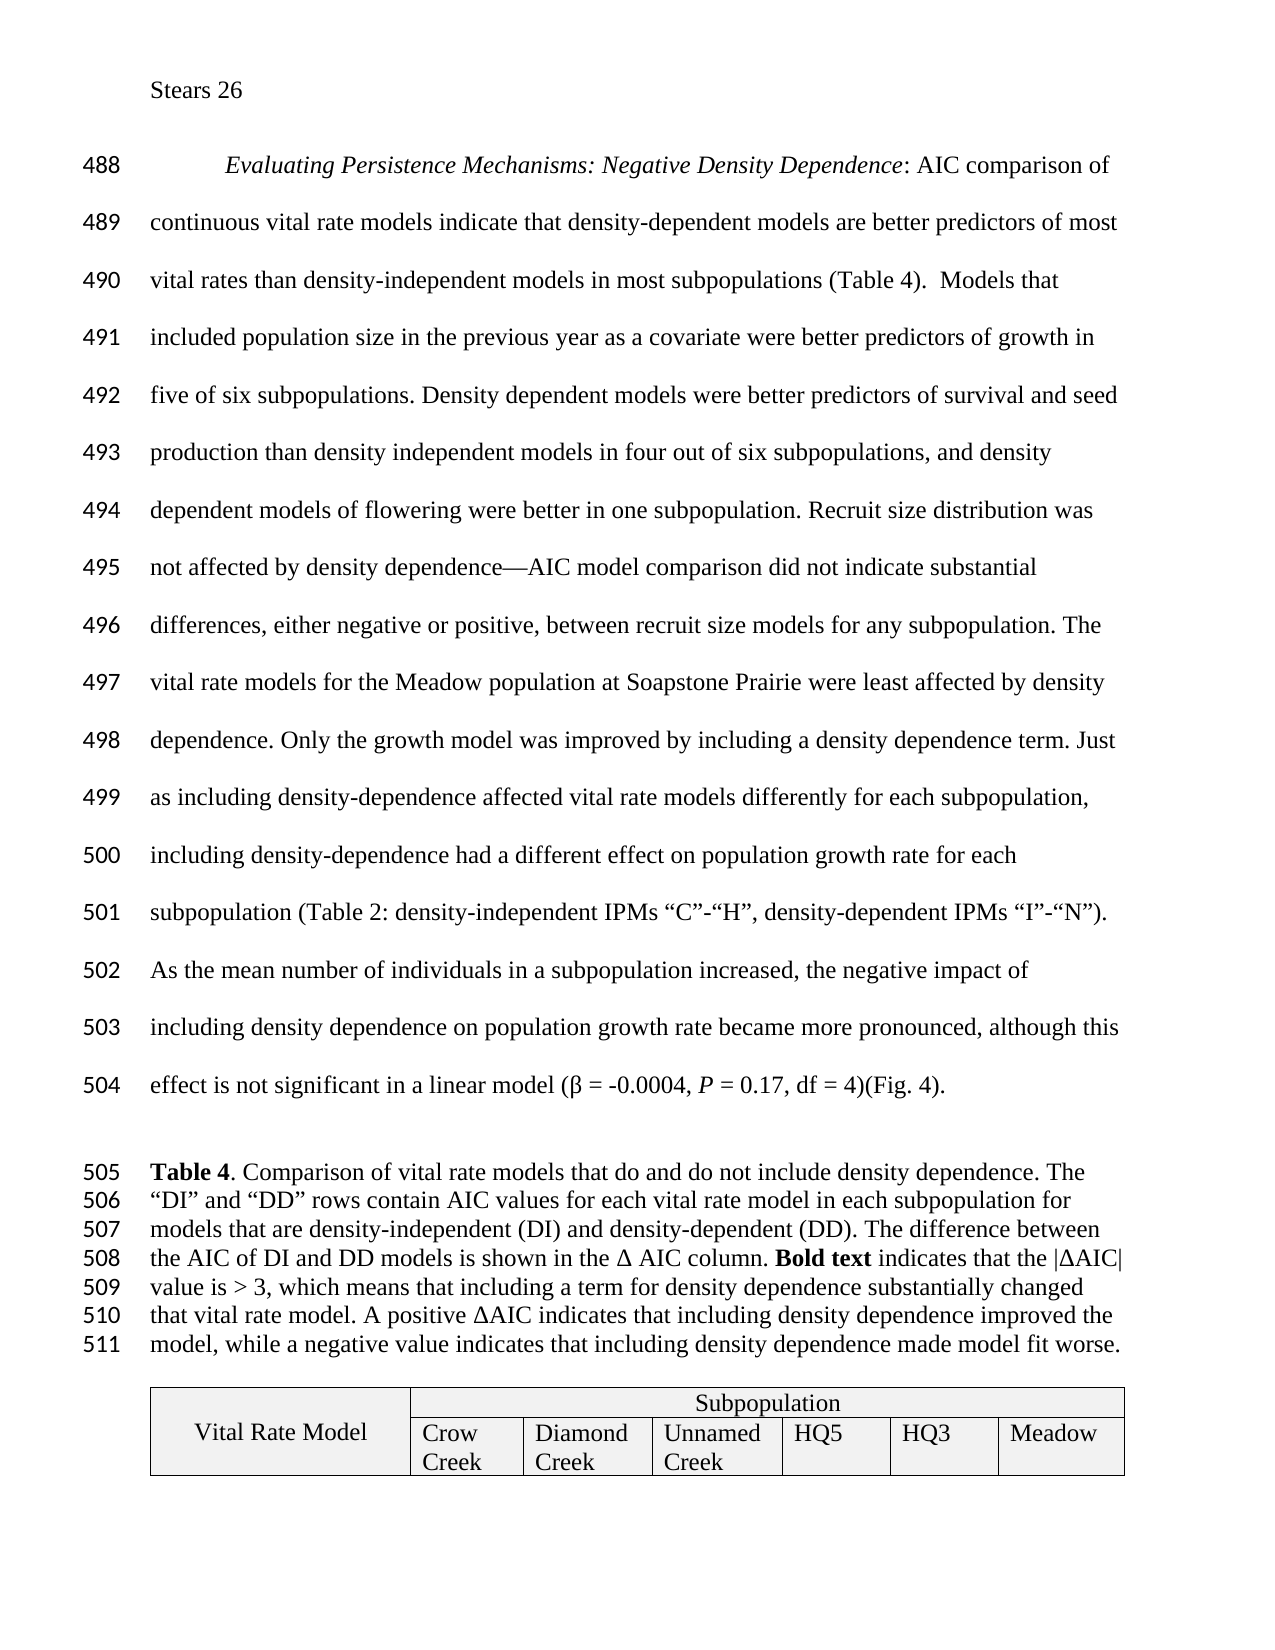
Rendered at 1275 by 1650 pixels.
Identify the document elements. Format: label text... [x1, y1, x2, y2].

text Evaluating Persistence Mechanisms: Negative Density Dependence: AIC comparison of continuous vital rate models indicate that density-dependent models are better predictors of most vital rates than density-independent models in most subpopulations (Table 4). Models that included population size in the previous year as a covariate were better predictors of growth in five of six subpopulations. Density dependent models were better predictors of survival and seed production than density independent models in four out of six subpopulations, and density dependent models of flowering were better in one subpopulation. Recruit size distribution was not affected by density dependence—AIC model comparison did not indicate substantial differences, either negative or positive, between recruit size models for any subpopulation. The vital rate models for the Meadow population at Soapstone Prairie were least affected by density dependence. Only the growth model was improved by including a density dependence term. Just as including density-dependence affected vital rate models differently for each subpopulation, including density-dependence had a different effect on population growth rate for each subpopulation (Table 2: density-independent IPMs “C”-“H”, density-dependent IPMs “I”-“N”). As the mean number of individuals in a subpopulation increased, the negative impact of including density dependence on population growth rate became more pronounced, although this effect is not significant in a linear model (β = -0.0004, P = 0.17, df = 4)(Fig. 4). [150, 150, 1125, 1099]
table_cell HQ3 [891, 1418, 998, 1475]
text Table 4. Comparison of vital rate models that do and do not include density dependence. The “DI” and “DD” rows contain AIC values for each vital rate model in each subpopulation for models that are density-independent (DI) and density-dependent (DD). The difference between the AIC of DI and DD models is shown in the Δ AIC column. Bold text indicates that the |ΔAIC| value is > 3, which means that including a term for density dependence substantially changed that vital rate model. A positive ΔAIC indicates that including density dependence improved the model, while a negative value indicates that including density dependence made model fit worse. [150, 1157, 1125, 1358]
table_cell Crow Creek [411, 1418, 523, 1475]
table_cell Unnamed Creek [653, 1418, 782, 1475]
table_cell Meadow [999, 1418, 1124, 1475]
table_header Subpopulation [411, 1388, 1124, 1417]
table_cell Diamond Creek [524, 1418, 652, 1475]
table_cell HQ5 [783, 1418, 890, 1475]
table_header Vital Rate Model [151, 1388, 410, 1475]
